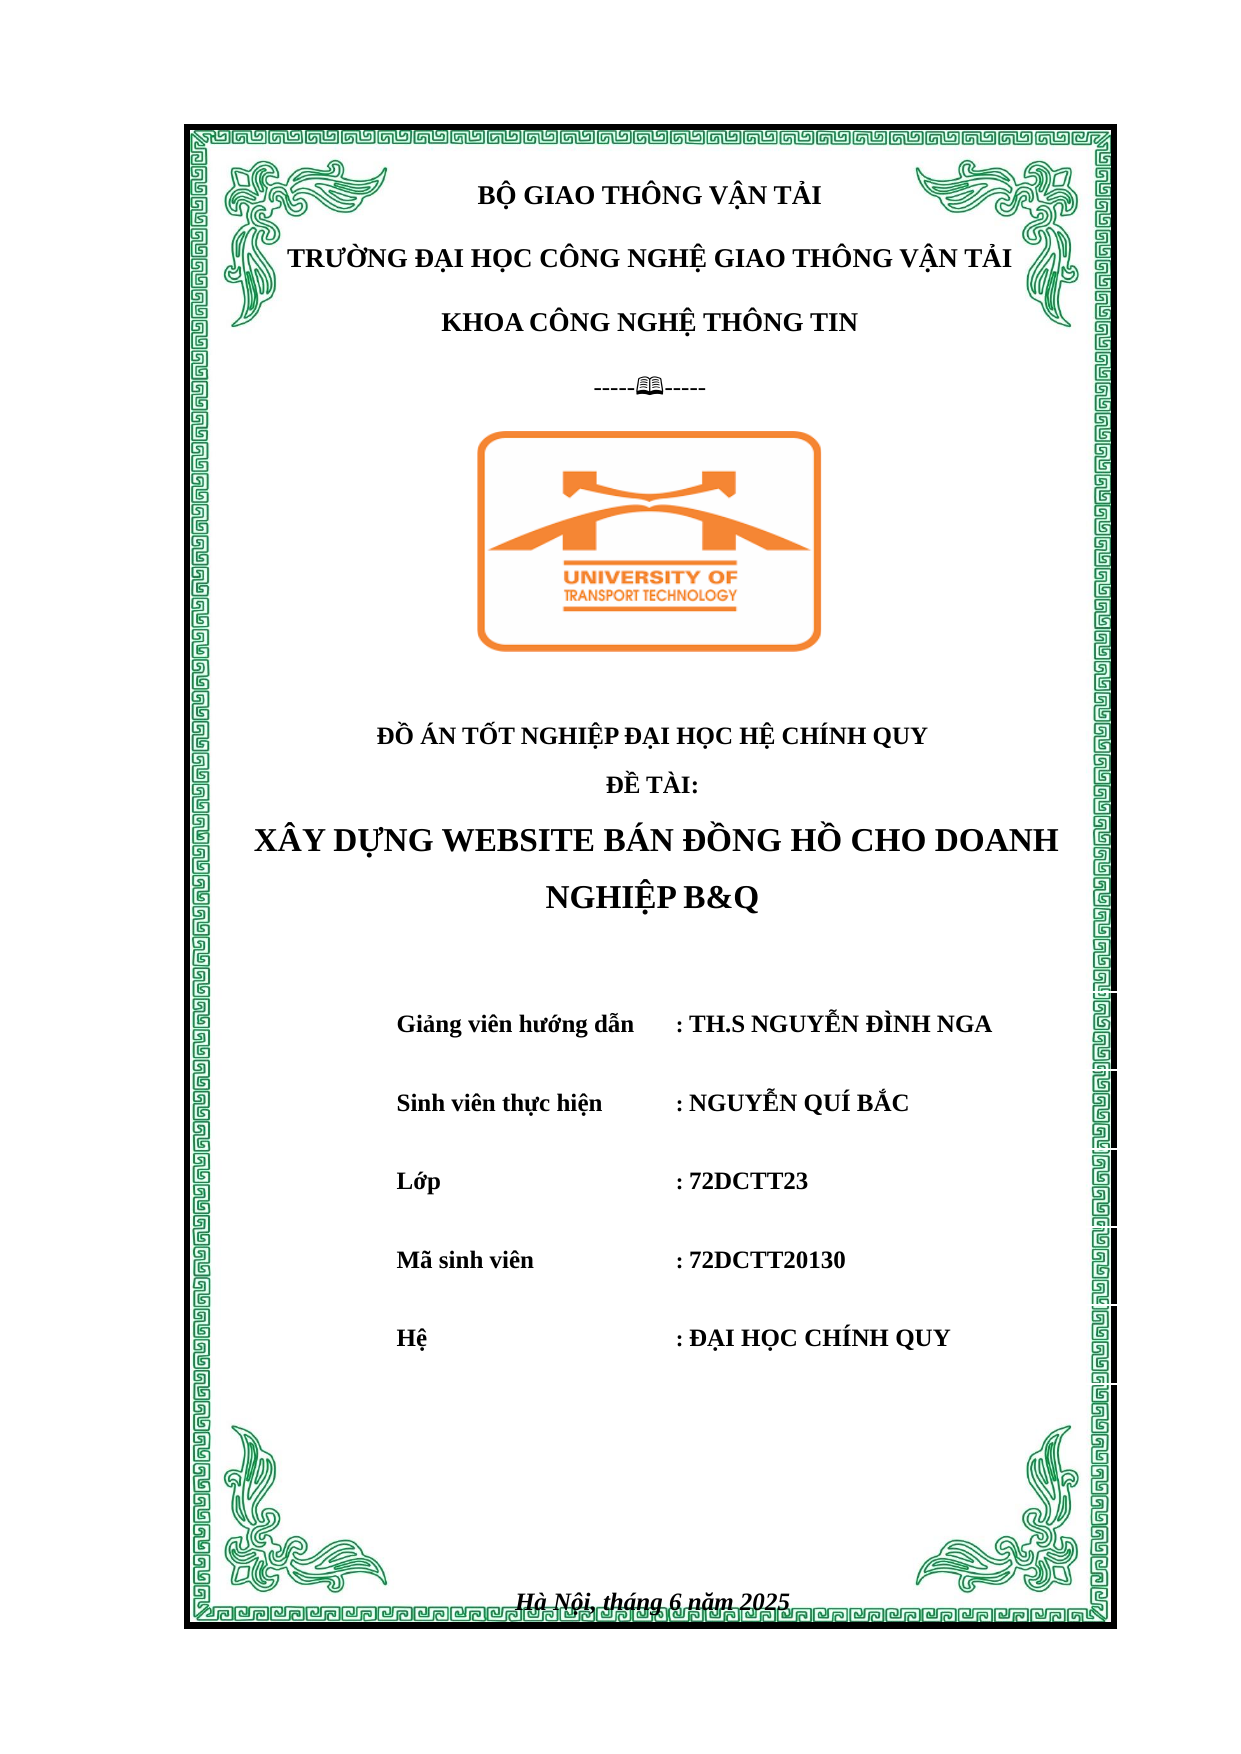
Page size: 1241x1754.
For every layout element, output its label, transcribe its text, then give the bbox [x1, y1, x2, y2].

table_cell Sinh viên thực hiện [343, 1071, 664, 1147]
picture [190, 273, 1111, 306]
text ĐỒ ÁN TỐT NGHIỆP ĐẠI HỌC HỆ CHÍNH QUY [177, 721, 1127, 750]
picture [190, 1616, 1111, 1622]
picture [190, 210, 1111, 242]
text ĐỀ TÀI: [177, 771, 1127, 799]
table_cell : NGUYỄN QUÍ BẮC [666, 1071, 1174, 1147]
picture [190, 337, 1111, 369]
picture [190, 403, 1111, 721]
table_cell : ĐẠI HỌC CHÍNH QUY [666, 1306, 1174, 1383]
table_header : TH.S NGUYỄN ĐÌNH NGA [666, 993, 1174, 1069]
picture [190, 916, 1111, 1587]
table_cell Lớp [343, 1150, 664, 1226]
table_cell Hệ [343, 1306, 664, 1383]
text KHOA CÔNG NGHỆ THÔNG TIN [177, 306, 1122, 337]
picture [190, 750, 1111, 771]
table_cell : 72DCTT23 [666, 1150, 1174, 1226]
text TRƯỜNG ĐẠI HỌC CÔNG NGHỆ GIAO THÔNG VẬN TẢI [177, 242, 1122, 273]
text BỘ GIAO THÔNG VẬN TẢI [177, 179, 1122, 210]
text -----🕮----- [177, 369, 1122, 403]
picture [190, 799, 1111, 820]
picture [190, 130, 1111, 179]
text XÂY DỰNG WEBSITE BÁN ĐỒNG HỒ CHO DOANH NGHIỆP B&Q [177, 820, 1127, 916]
table_cell Mã sinh viên [343, 1228, 664, 1304]
table_header Giảng viên hướng dẫn [343, 993, 664, 1069]
text Hà Nội, tháng 6 năm 2025 [177, 1587, 1127, 1616]
table_cell : 72DCTT20130 [666, 1228, 1174, 1304]
